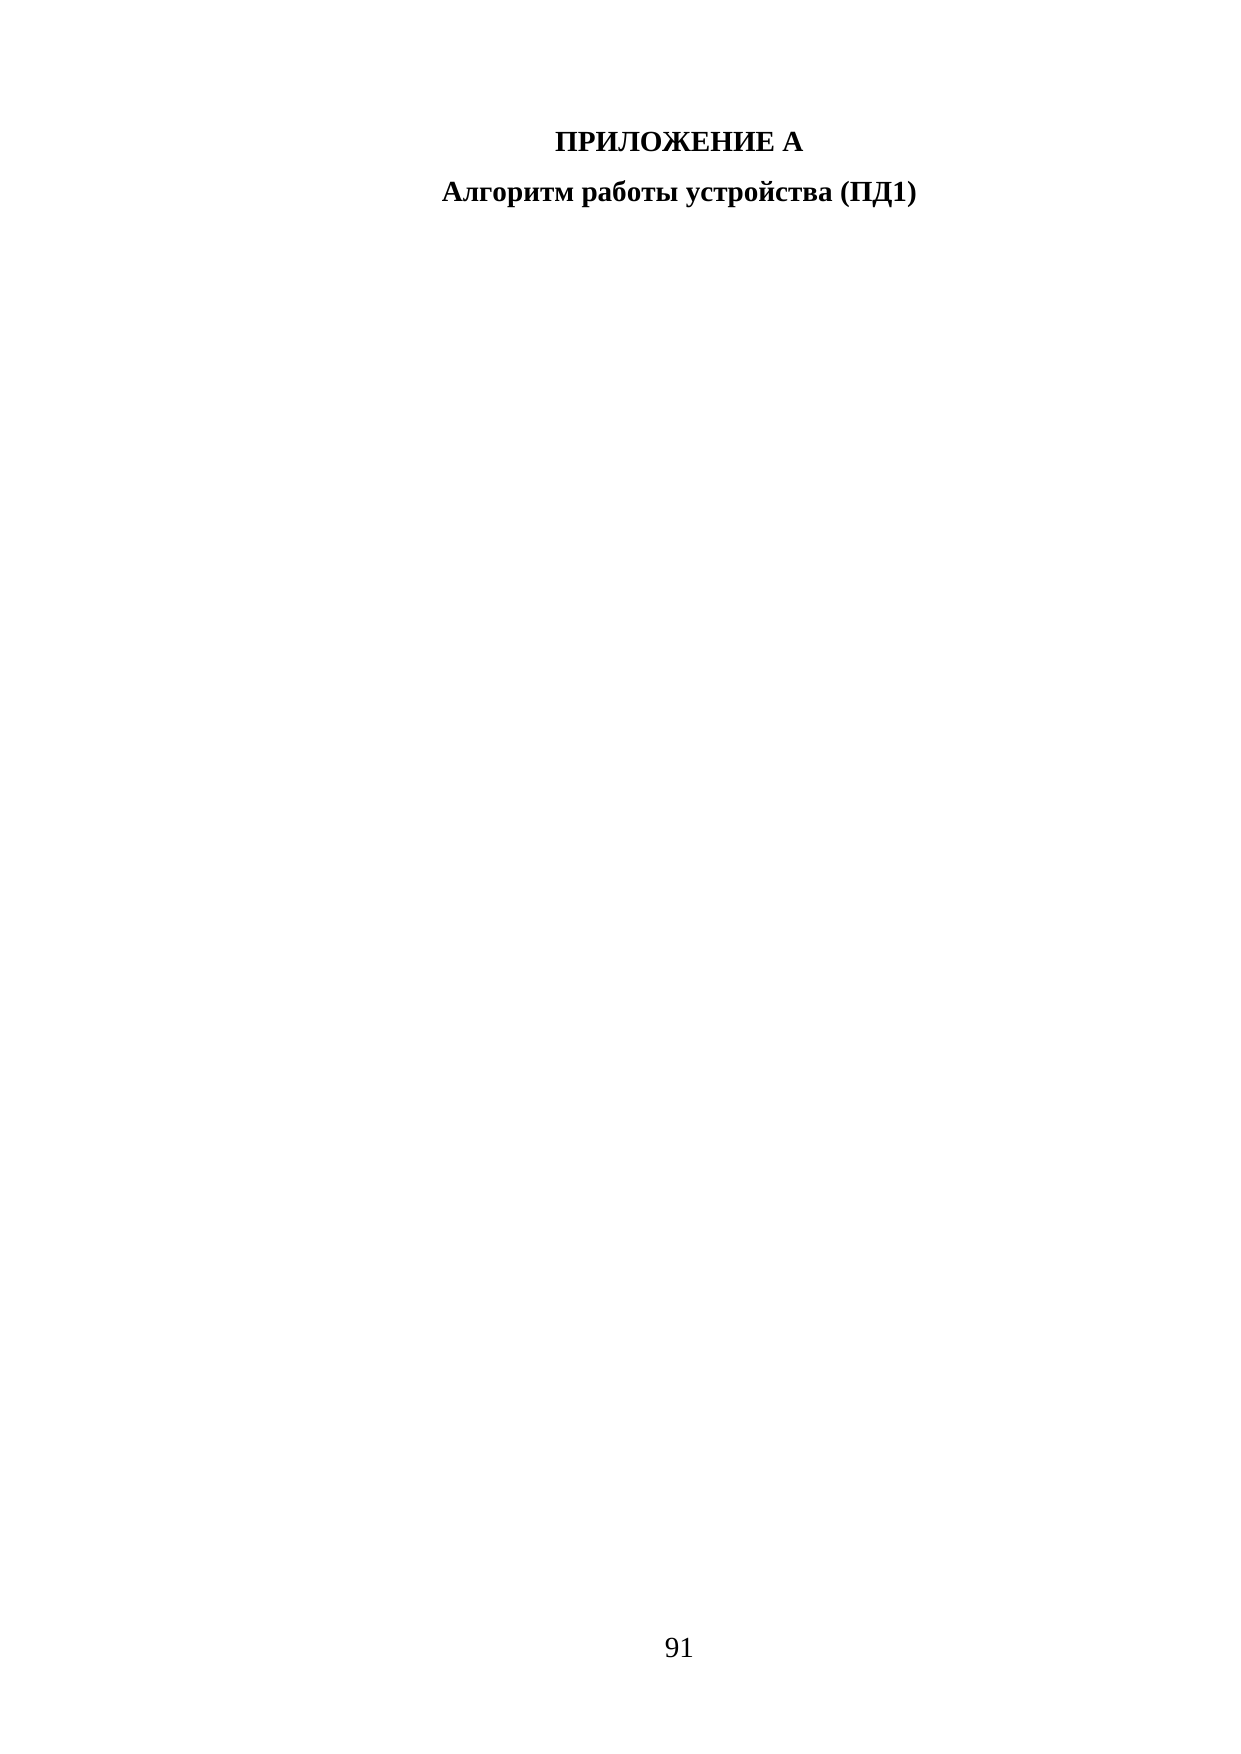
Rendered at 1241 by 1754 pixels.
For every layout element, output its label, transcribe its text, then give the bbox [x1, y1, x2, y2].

subtitle ПРИЛОЖЕНИЕ А [177, 124, 1181, 158]
text Алгоритм работы устройства (ПД1) [177, 174, 1181, 208]
